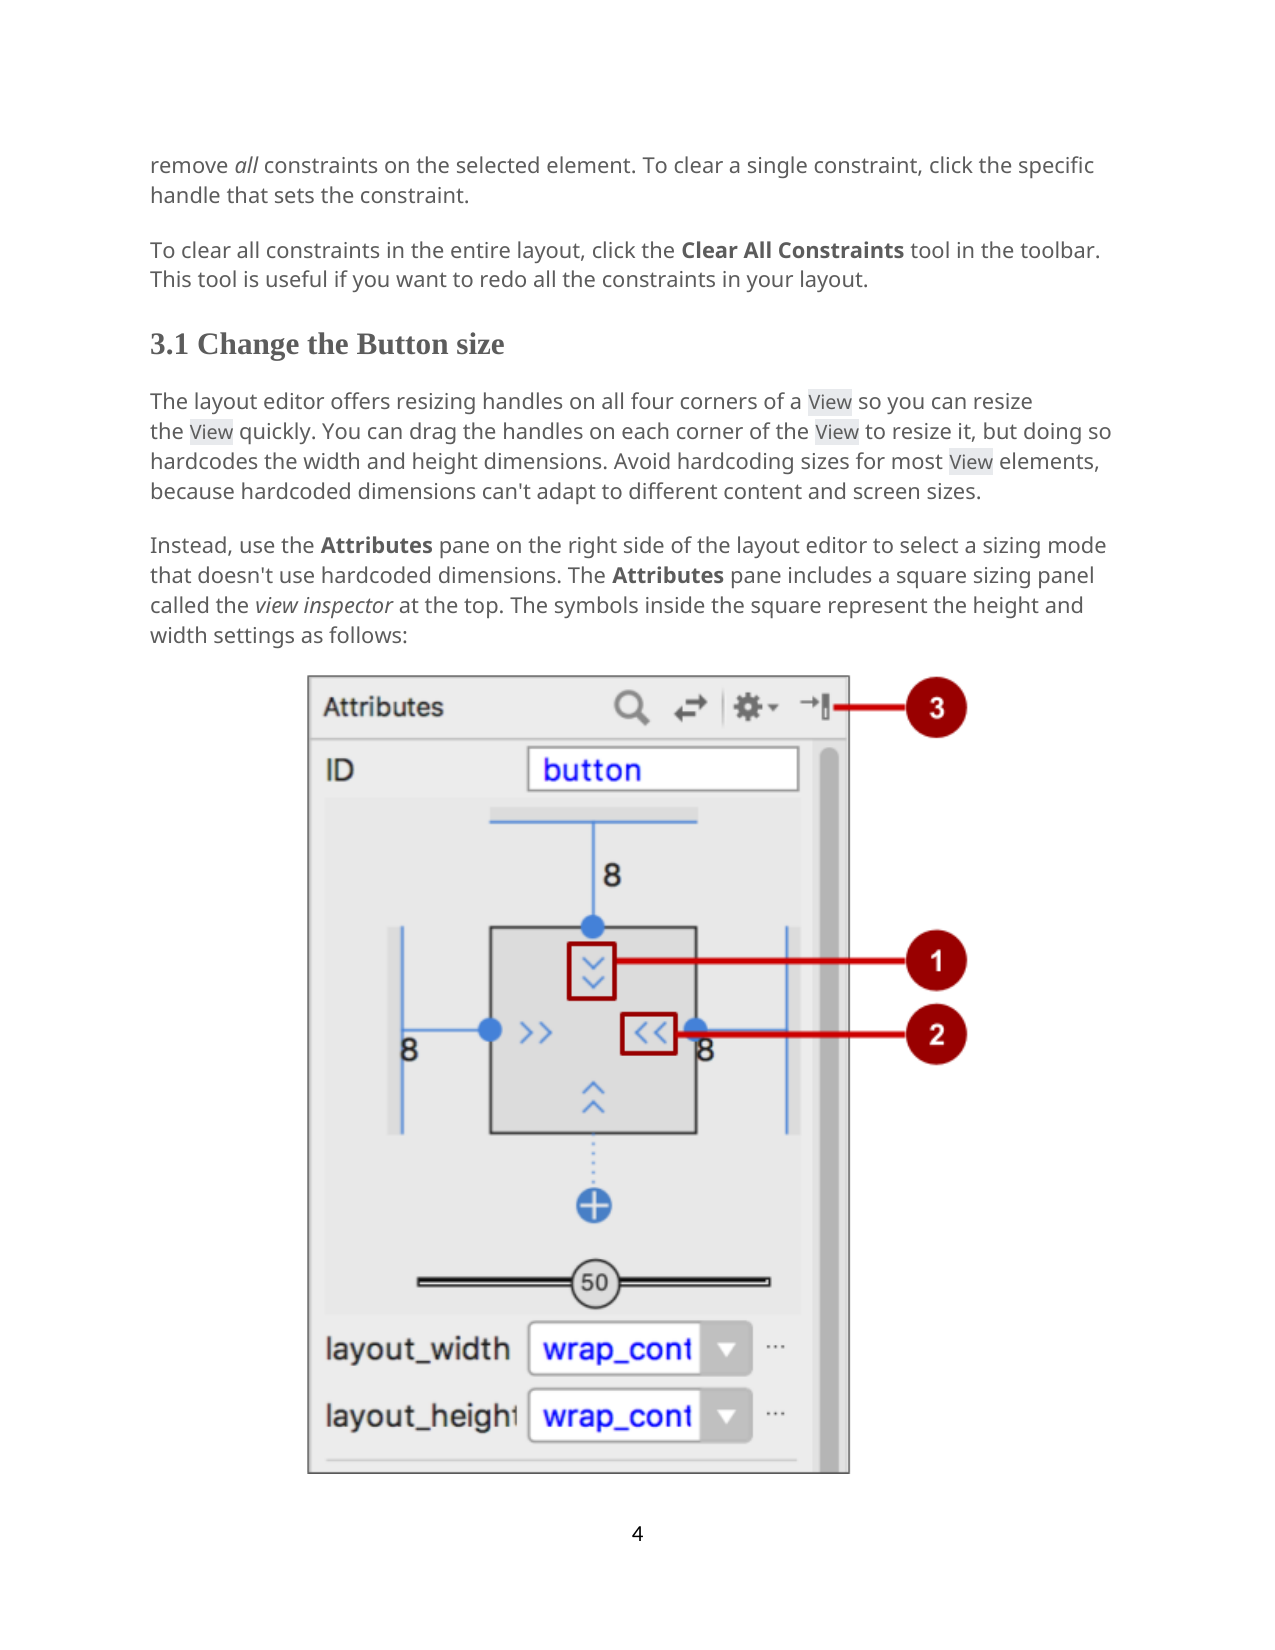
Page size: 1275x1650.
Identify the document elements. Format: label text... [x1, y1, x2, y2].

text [150, 150, 1125, 209]
text 3.1 Change the Button size [150, 325, 1125, 361]
text Instead, use the Attributes pane on the right side of the layout editor to select a sizing mode that doesn't use hardcoded dimensions. The Attributes pane includes a square sizing panel called the view inspector at the top. The symbols inside the square represent the height and width settings as follows: [150, 531, 1125, 650]
text The layout editor offers resizing handles on all four corners of a View so you can resize the View quickly. You can drag the handles on each corner of the View to resize it, but doing so hardcodes the width and height dimensions. Avoid hardcoding sizes for most View elements, because hardcoded dimensions can't adapt to different content and screen sizes. [150, 386, 1125, 506]
picture [306, 674, 969, 1474]
text To clear all constraints in the entire layout, click the Clear All Constraints tool in the toolbar. This tool is useful if you want to redo all the constraints in your layout. [150, 234, 1125, 294]
